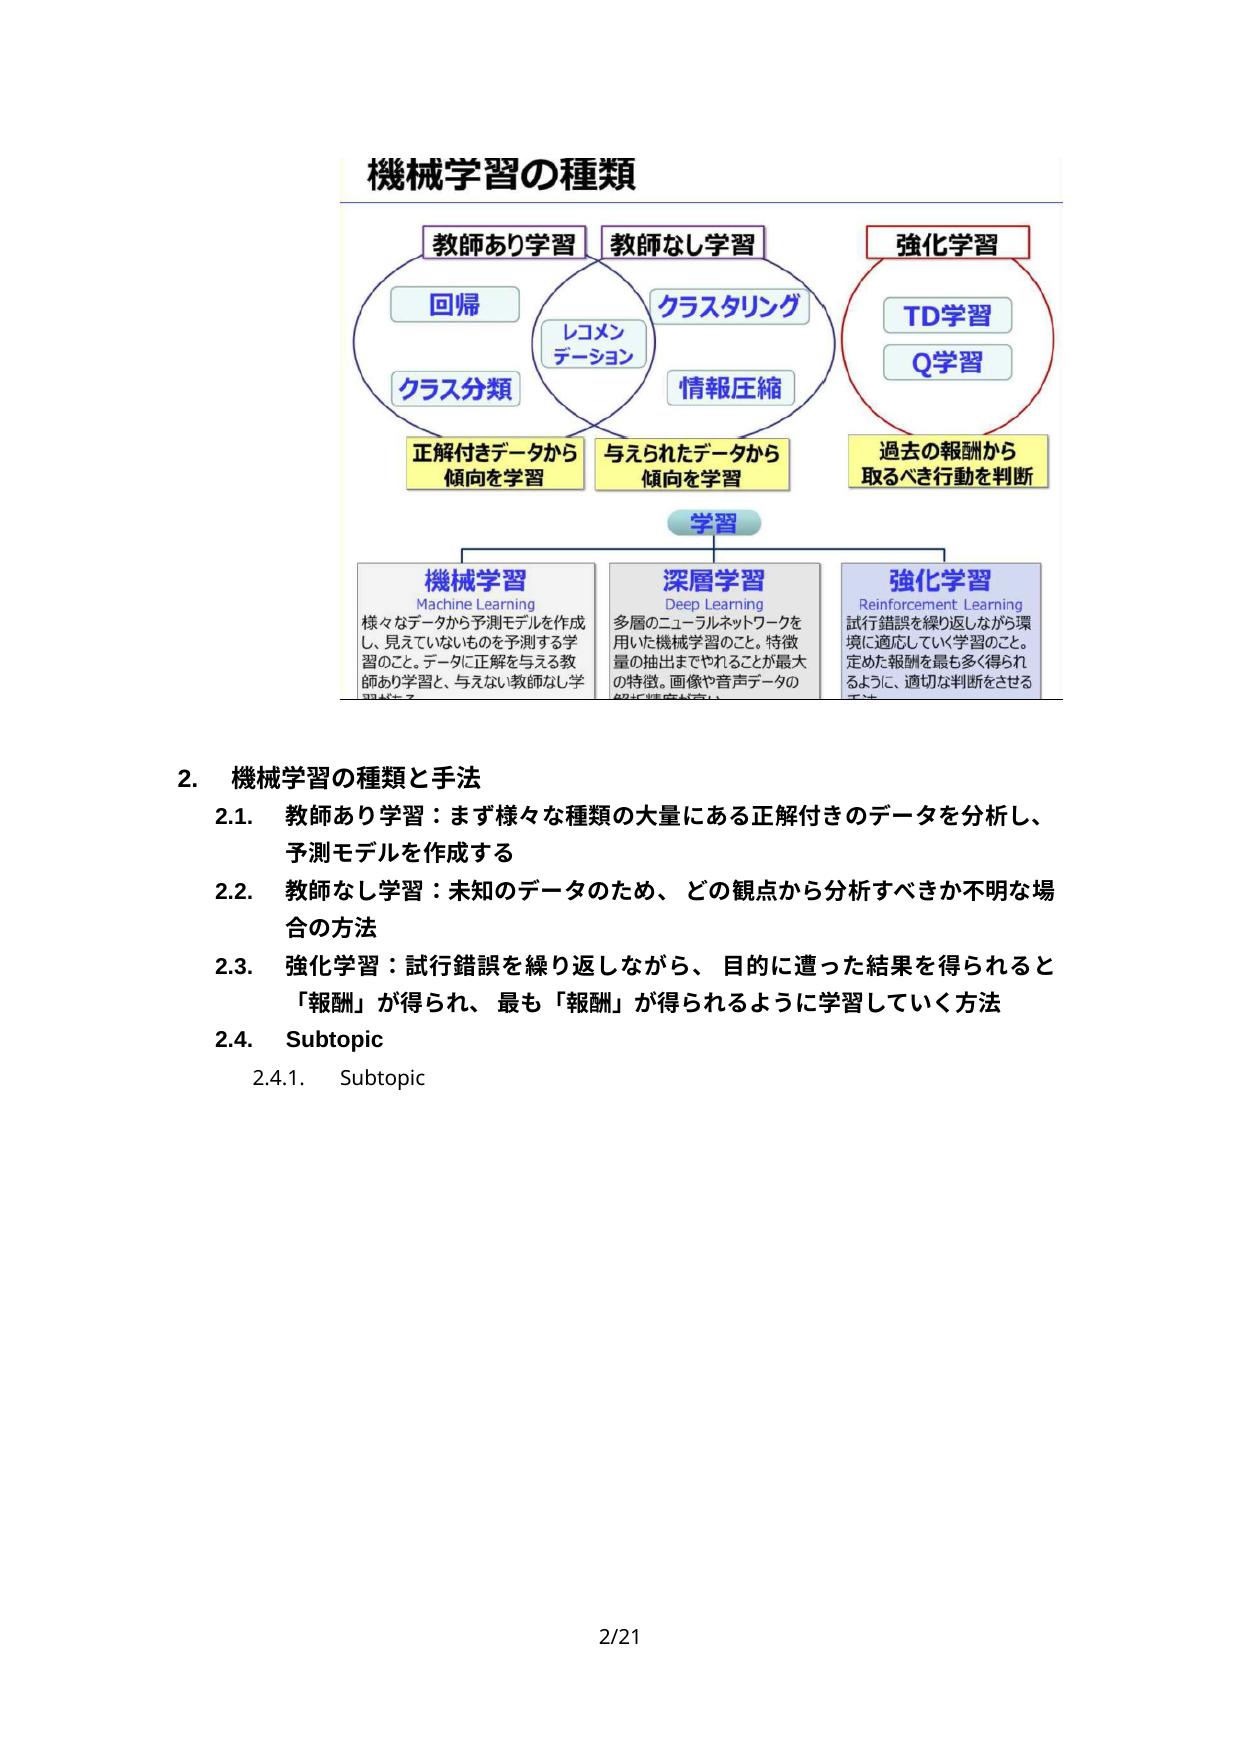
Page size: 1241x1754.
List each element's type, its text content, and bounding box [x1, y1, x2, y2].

subtitle 強化学習：試行錯誤を繰り返しながら、 目的に遭った結果を得られると「報酬」が得られ、 最も「報酬」が得られるように学習していく方法 [215, 946, 1058, 1021]
subtitle 教師なし学習：未知のデータのため、 どの観点から分析すべきか不明な場合の方法 [215, 871, 1058, 946]
subtitle 教師あり学習：まず様々な種類の大量にある正解付きのデータを分析し、 予測モデルを作成する [215, 796, 1058, 871]
picture [339, 158, 1063, 700]
subtitle 機械学習の種類と手法 [177, 758, 1063, 796]
list Subtopic [252, 1058, 1063, 1096]
subtitle Subtopic [215, 1021, 1058, 1058]
